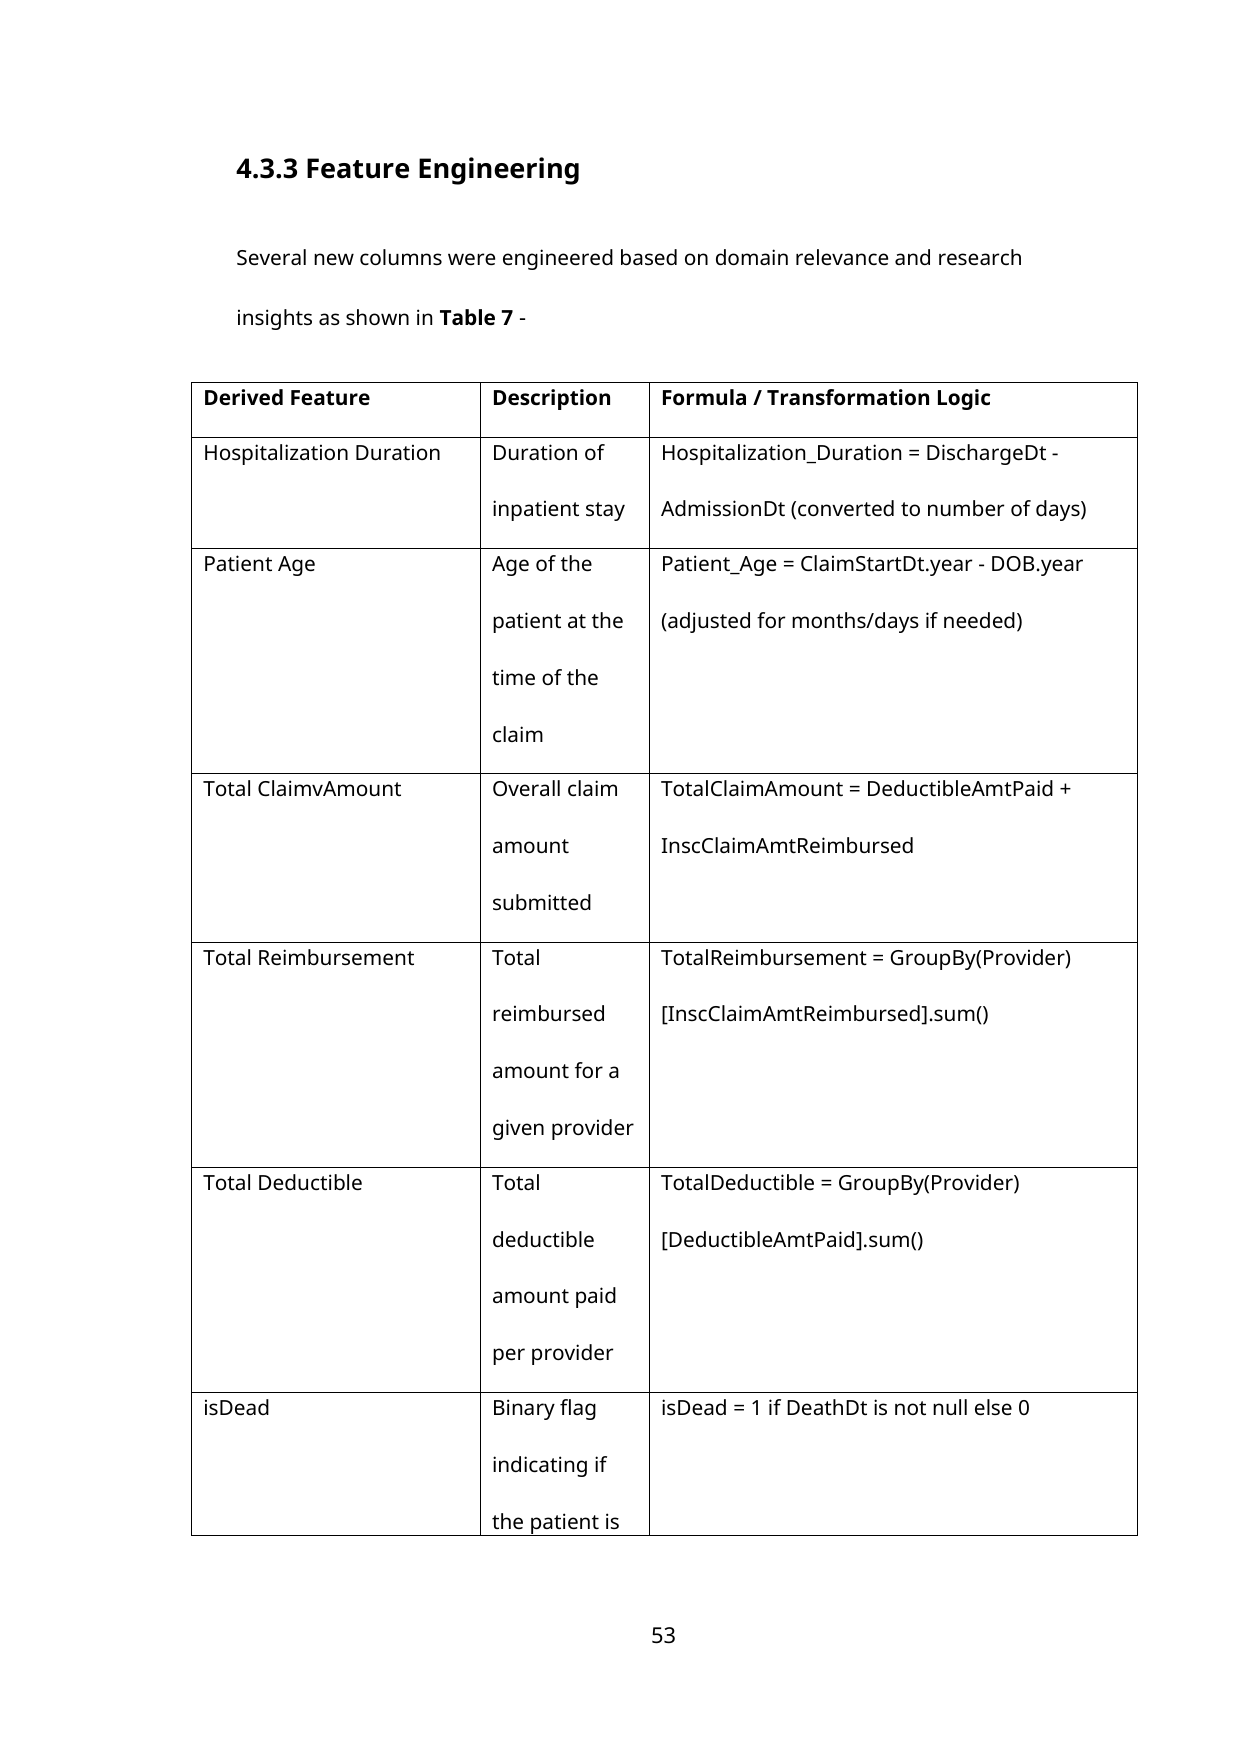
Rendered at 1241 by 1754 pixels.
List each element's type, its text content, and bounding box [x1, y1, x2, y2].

table_cell TotalDeductible = GroupBy(Provider)[DeductibleAmtPaid].sum() [650, 1168, 1137, 1392]
table_cell isDead [192, 1393, 480, 1535]
table_cell Hospitalization Duration [192, 438, 480, 548]
table_cell Age of the patient at the time of the claim [481, 549, 649, 773]
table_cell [481, 1393, 649, 1535]
table_cell Total deductible amount paid per provider [481, 1168, 649, 1392]
subtitle 4.3.3 Feature Engineering [236, 150, 1090, 187]
text Several new columns were engineered based on domain relevance and research insights as shown in Table 7 - [236, 243, 1090, 331]
table_cell Total Deductible [192, 1168, 480, 1392]
table_cell Total Reimbursement [192, 943, 480, 1167]
table_header Description [481, 383, 649, 437]
table_cell Total ClaimvAmount [192, 774, 480, 942]
table_cell Patient Age [192, 549, 480, 773]
table_cell TotalReimbursement = GroupBy(Provider)[InscClaimAmtReimbursed].sum() [650, 943, 1137, 1167]
table_cell Hospitalization_Duration = DischargeDt - AdmissionDt (converted to number of days) [650, 438, 1137, 548]
table_cell Duration of inpatient stay [481, 438, 649, 548]
table_cell TotalClaimAmount = DeductibleAmtPaid + InscClaimAmtReimbursed [650, 774, 1137, 942]
table_header Derived Feature [192, 383, 480, 437]
table_cell Overall claim amount submitted [481, 774, 649, 942]
table_cell Patient_Age = ClaimStartDt.year - DOB.year (adjusted for months/days if needed) [650, 549, 1137, 773]
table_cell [650, 1393, 1137, 1535]
table_cell Total reimbursed amount for a given provider [481, 943, 649, 1167]
table_header Formula / Transformation Logic [650, 383, 1137, 437]
